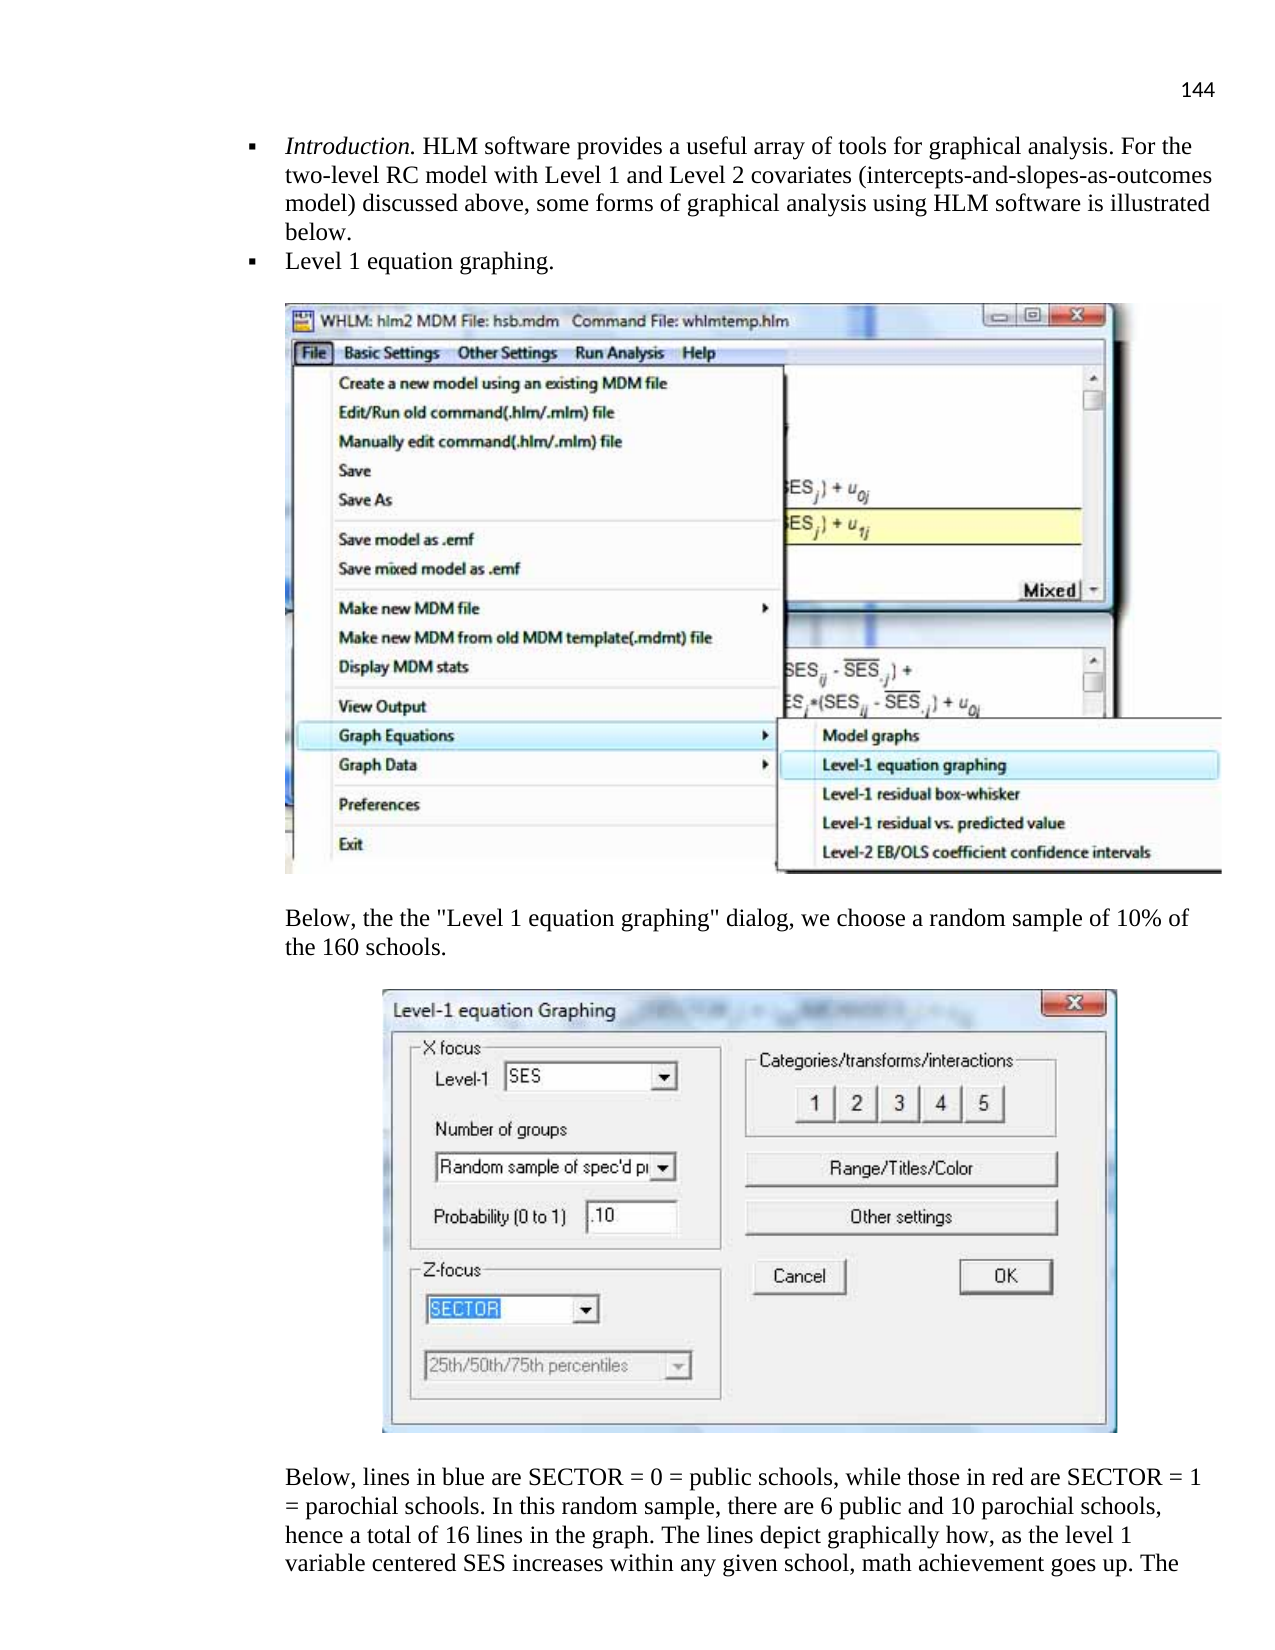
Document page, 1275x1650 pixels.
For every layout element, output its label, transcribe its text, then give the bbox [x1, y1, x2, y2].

text Below, the the "Level 1 equation graphing" dialog, we choose a random sample of 10% of the 160 schools. [285, 903, 1215, 961]
list Introduction. HLM software provides a useful array of tools for graphical analysis. For the two-level RC model with Level 1 and Level 2 covariates (intercepts-and-slopes-as-outcomes model) discussed above, some forms of graphical analysis using HLM software is illustrated below. [247, 131, 1215, 246]
picture [285, 303, 1222, 874]
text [285, 1462, 1215, 1577]
list Level 1 equation graphing. [247, 246, 1215, 275]
picture [382, 989, 1118, 1433]
